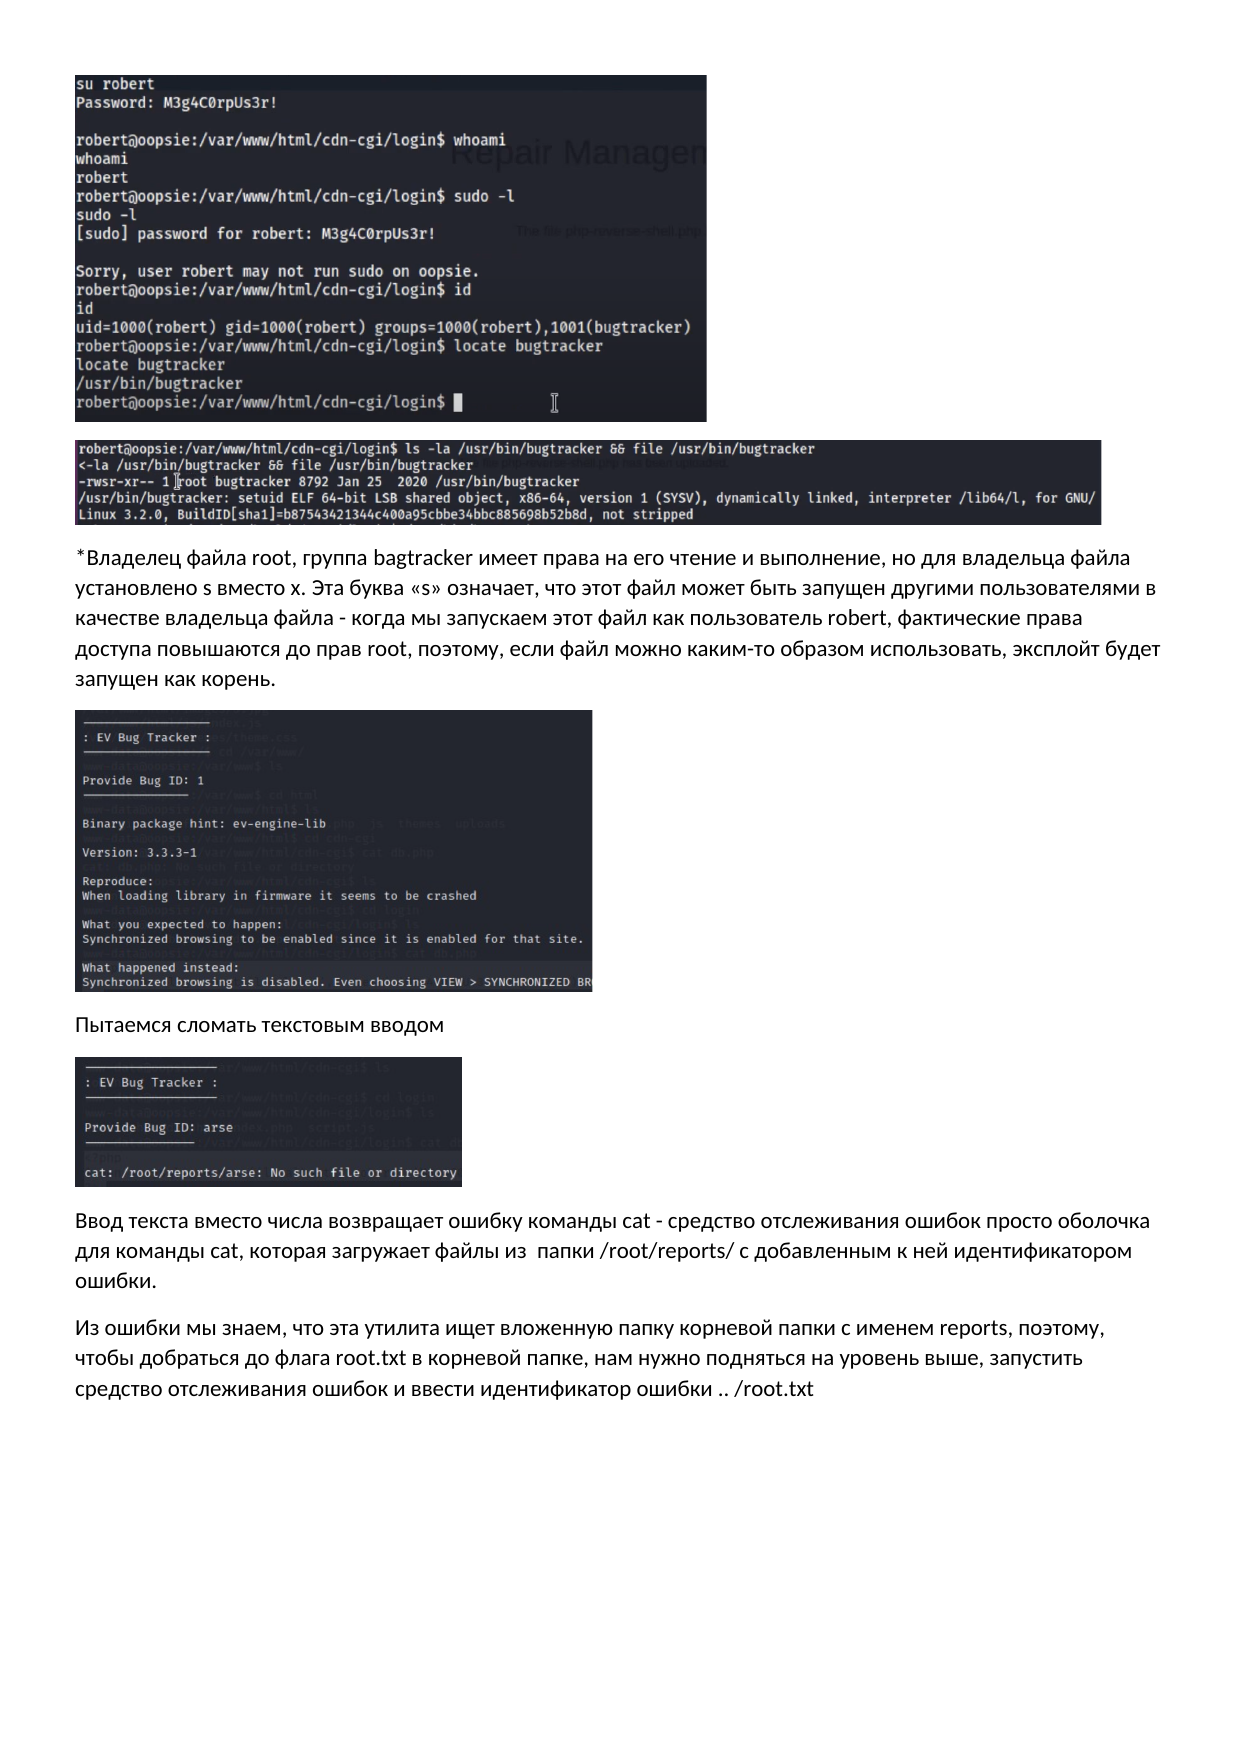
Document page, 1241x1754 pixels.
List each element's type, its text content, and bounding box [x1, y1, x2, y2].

text Из ошибки мы знаем, что эта утилита ищет вложенную папку корневой папки с именем reports, поэтому, чтобы добраться до флага root.txt в корневой папке, нам нужно подняться на уровень выше, запустить средство отслеживания ошибок и ввести идентификатор ошибки .. /root.txt [75, 1313, 1165, 1402]
text Пытаемся сломать текстовым вводом [75, 1010, 1165, 1038]
text *Владелец файла root, группа bagtracker имеет права на его чтение и выполнение, но для владельца файла установлено s вместо x. Эта буква «s» означает, что этот файл может быть запущен другими пользователями в качестве владельца файла - когда мы запускаем этот файл как пользователь robert, фактические права доступа повышаются до прав root, поэтому, если файл можно каким-то образом использовать, эксплойт будет запущен как корень. [75, 543, 1165, 692]
text Ввод текста вместо числа возвращает ошибку команды cat - средство отслеживания ошибок просто оболочка для команды cat, которая загружает файлы из папки /root/reports/ с добавленным к ней идентификатором ошибки. [75, 1206, 1165, 1294]
picture [75, 75, 707, 422]
picture [75, 710, 593, 992]
picture [75, 440, 1102, 525]
picture [75, 1057, 462, 1187]
